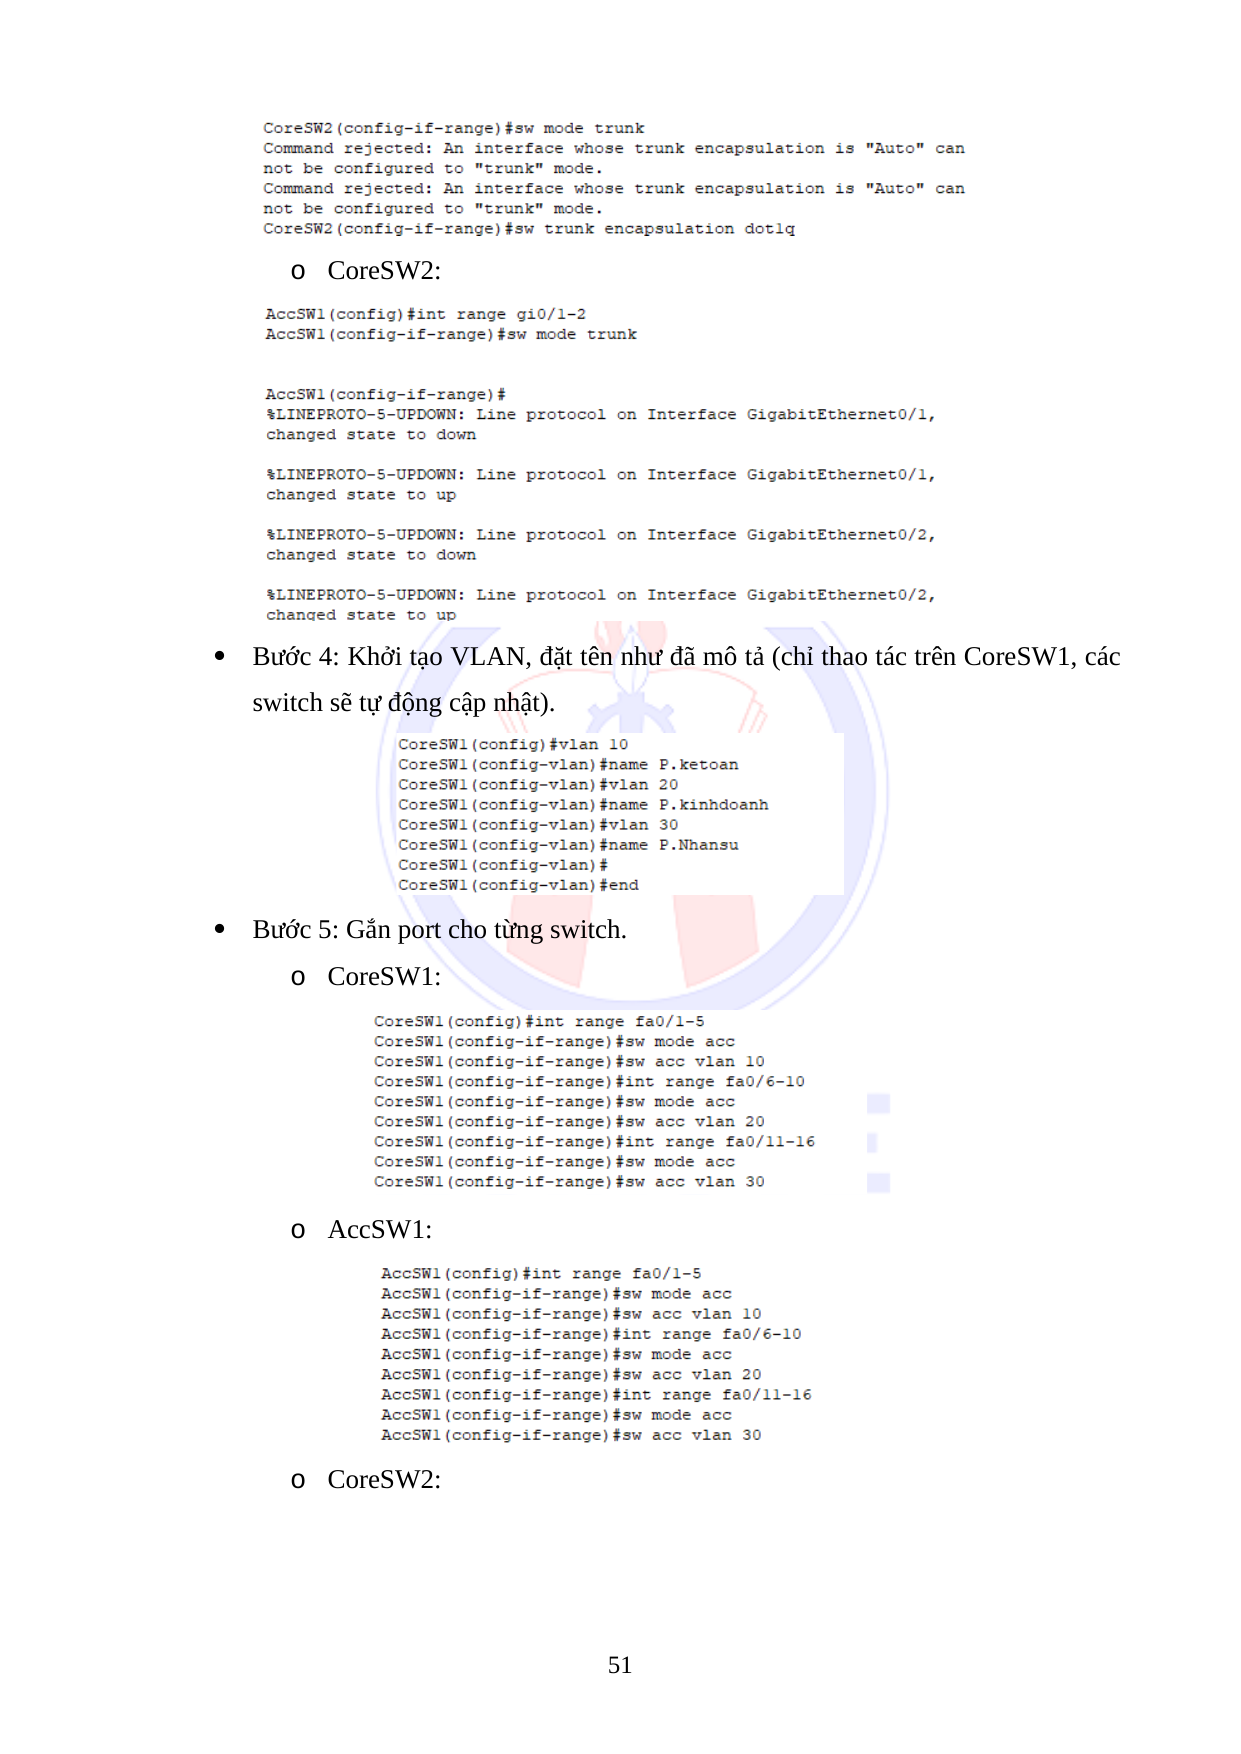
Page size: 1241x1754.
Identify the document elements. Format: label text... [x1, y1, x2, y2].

list CoreSW2: [290, 1463, 1122, 1496]
list CoreSW2: [290, 254, 1122, 288]
picture [378, 1262, 862, 1445]
list AccSW1: [290, 1213, 1122, 1246]
list Bước 4: Khởi tạo VLAN, đặt tên như đã mô tả (chỉ thao tác trên CoreSW1, các switch sẽ tự động cập nhật). [215, 640, 1122, 718]
list Bước 5: Gắn port cho từng switch. [215, 913, 1122, 944]
picture [262, 118, 979, 236]
list CoreSW1: [290, 960, 1122, 993]
picture [262, 304, 979, 621]
picture [396, 733, 844, 895]
picture [373, 1010, 868, 1194]
